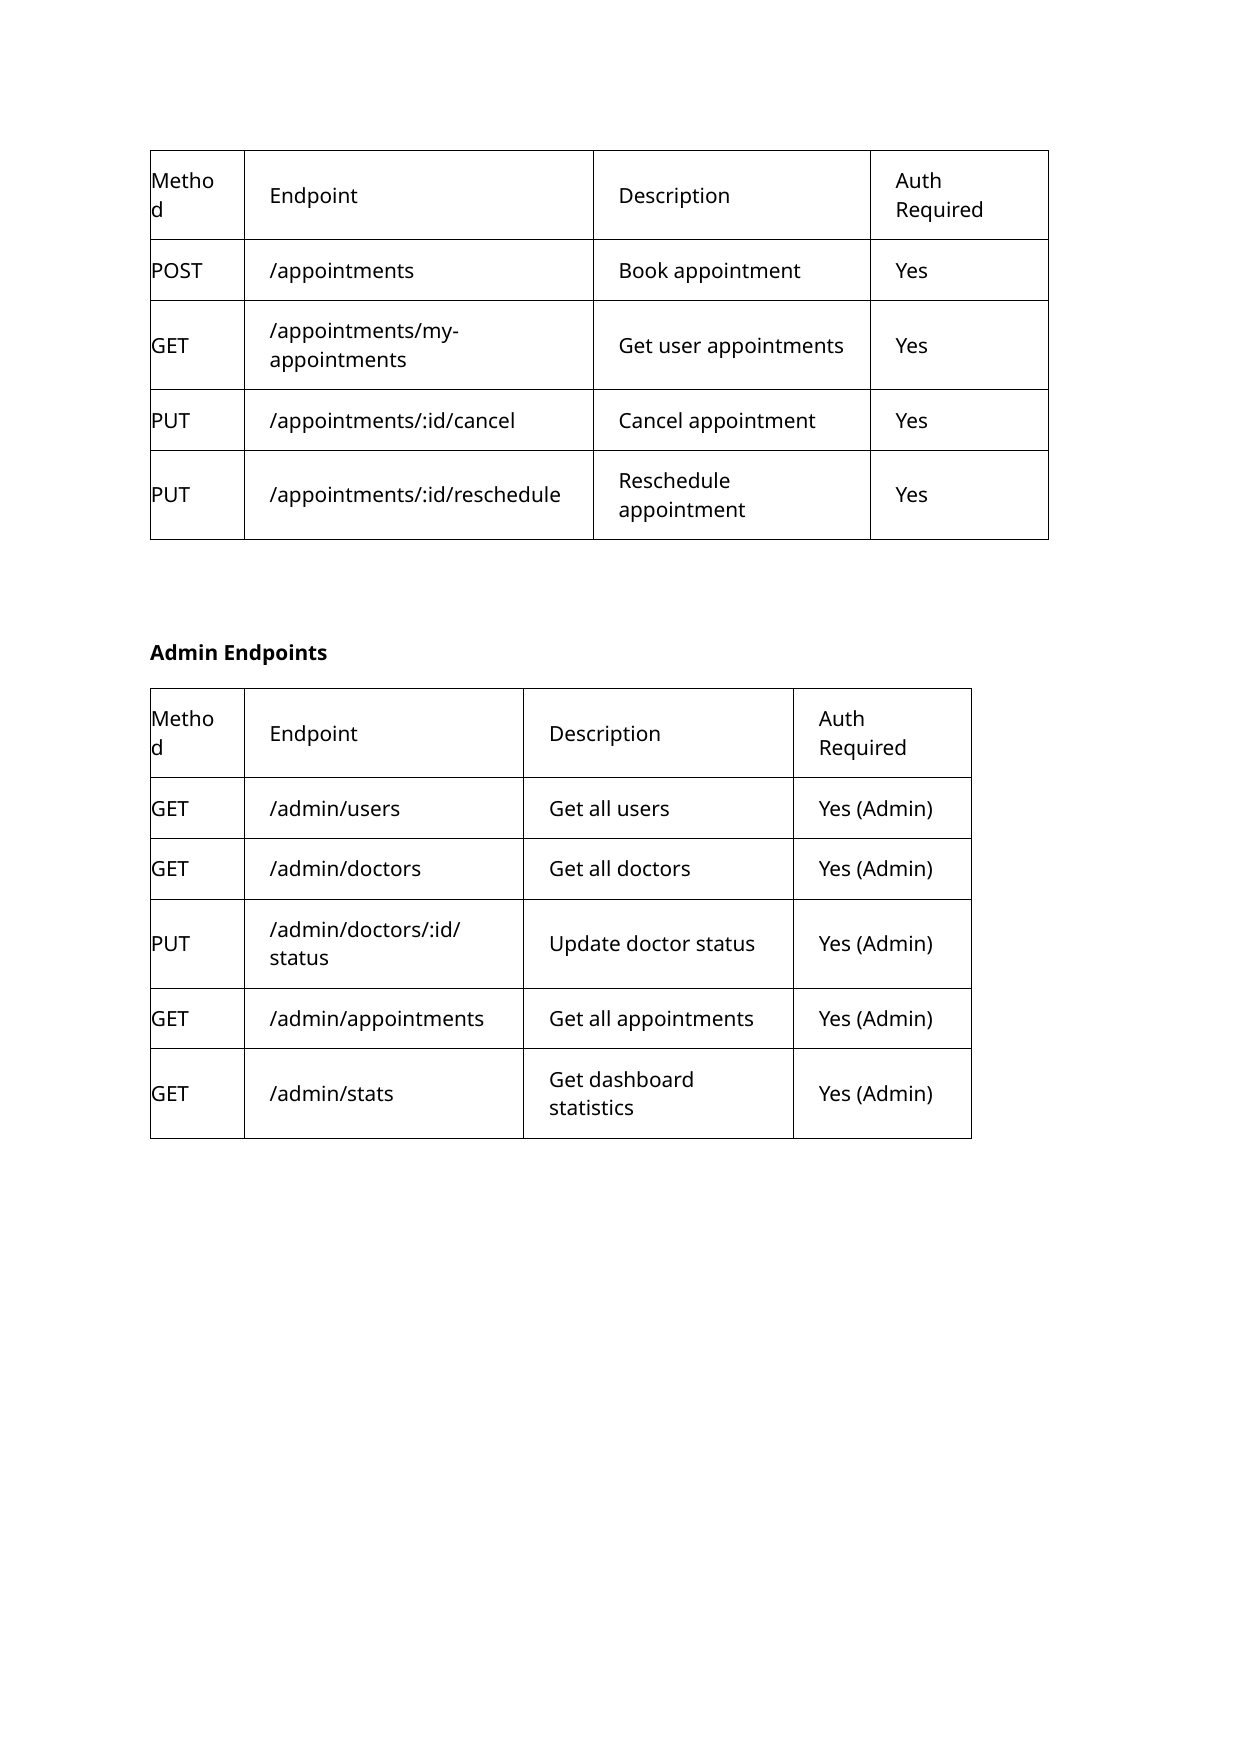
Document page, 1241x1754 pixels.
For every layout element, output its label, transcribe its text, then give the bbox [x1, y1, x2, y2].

table_header Description [524, 689, 793, 777]
table_cell Yes (Admin) [794, 900, 971, 988]
table_cell Yes (Admin) [794, 778, 971, 838]
table_cell /admin/doctors/:id/status [245, 900, 523, 988]
table_header Auth Required [794, 689, 971, 777]
table_cell Yes [871, 301, 1048, 389]
table_header Endpoint [245, 151, 593, 239]
table_cell Get all users [524, 778, 793, 838]
table_header Endpoint [245, 689, 523, 777]
table_cell Yes [871, 390, 1048, 450]
table_cell PUT [151, 390, 244, 450]
table_cell PUT [151, 900, 244, 988]
table_cell GET [151, 839, 244, 898]
table_cell GET [151, 989, 244, 1048]
table_cell Get all doctors [524, 839, 793, 898]
text Admin Endpoints [150, 638, 1090, 667]
table_cell Get all appointments [524, 989, 793, 1048]
table_cell Yes (Admin) [794, 989, 971, 1048]
table_cell /appointments [245, 240, 593, 300]
table_cell /admin/stats [245, 1049, 523, 1137]
table_cell Yes (Admin) [794, 839, 971, 898]
table_cell GET [151, 1049, 244, 1137]
table_cell POST [151, 240, 244, 300]
table_cell /admin/users [245, 778, 523, 838]
table_cell /appointments/:id/cancel [245, 390, 593, 450]
table_header Method [151, 151, 244, 239]
table_cell /admin/appointments [245, 989, 523, 1048]
table_header Auth Required [871, 151, 1048, 239]
table_cell Cancel appointment [594, 390, 870, 450]
table_header Description [594, 151, 870, 239]
table_header Method [151, 689, 244, 777]
table_cell /appointments/:id/reschedule [245, 451, 593, 539]
table_cell GET [151, 778, 244, 838]
table_cell Book appointment [594, 240, 870, 300]
table_cell Update doctor status [524, 900, 793, 988]
table_cell Yes [871, 451, 1048, 539]
table_cell GET [151, 301, 244, 389]
table_cell Get user appointments [594, 301, 870, 389]
table_cell Yes (Admin) [794, 1049, 971, 1137]
table_cell Yes [871, 240, 1048, 300]
table_cell /admin/doctors [245, 839, 523, 898]
table_cell /appointments/my-appointments [245, 301, 593, 389]
table_cell Get dashboard statistics [524, 1049, 793, 1137]
table_cell PUT [151, 451, 244, 539]
table_cell Reschedule appointment [594, 451, 870, 539]
